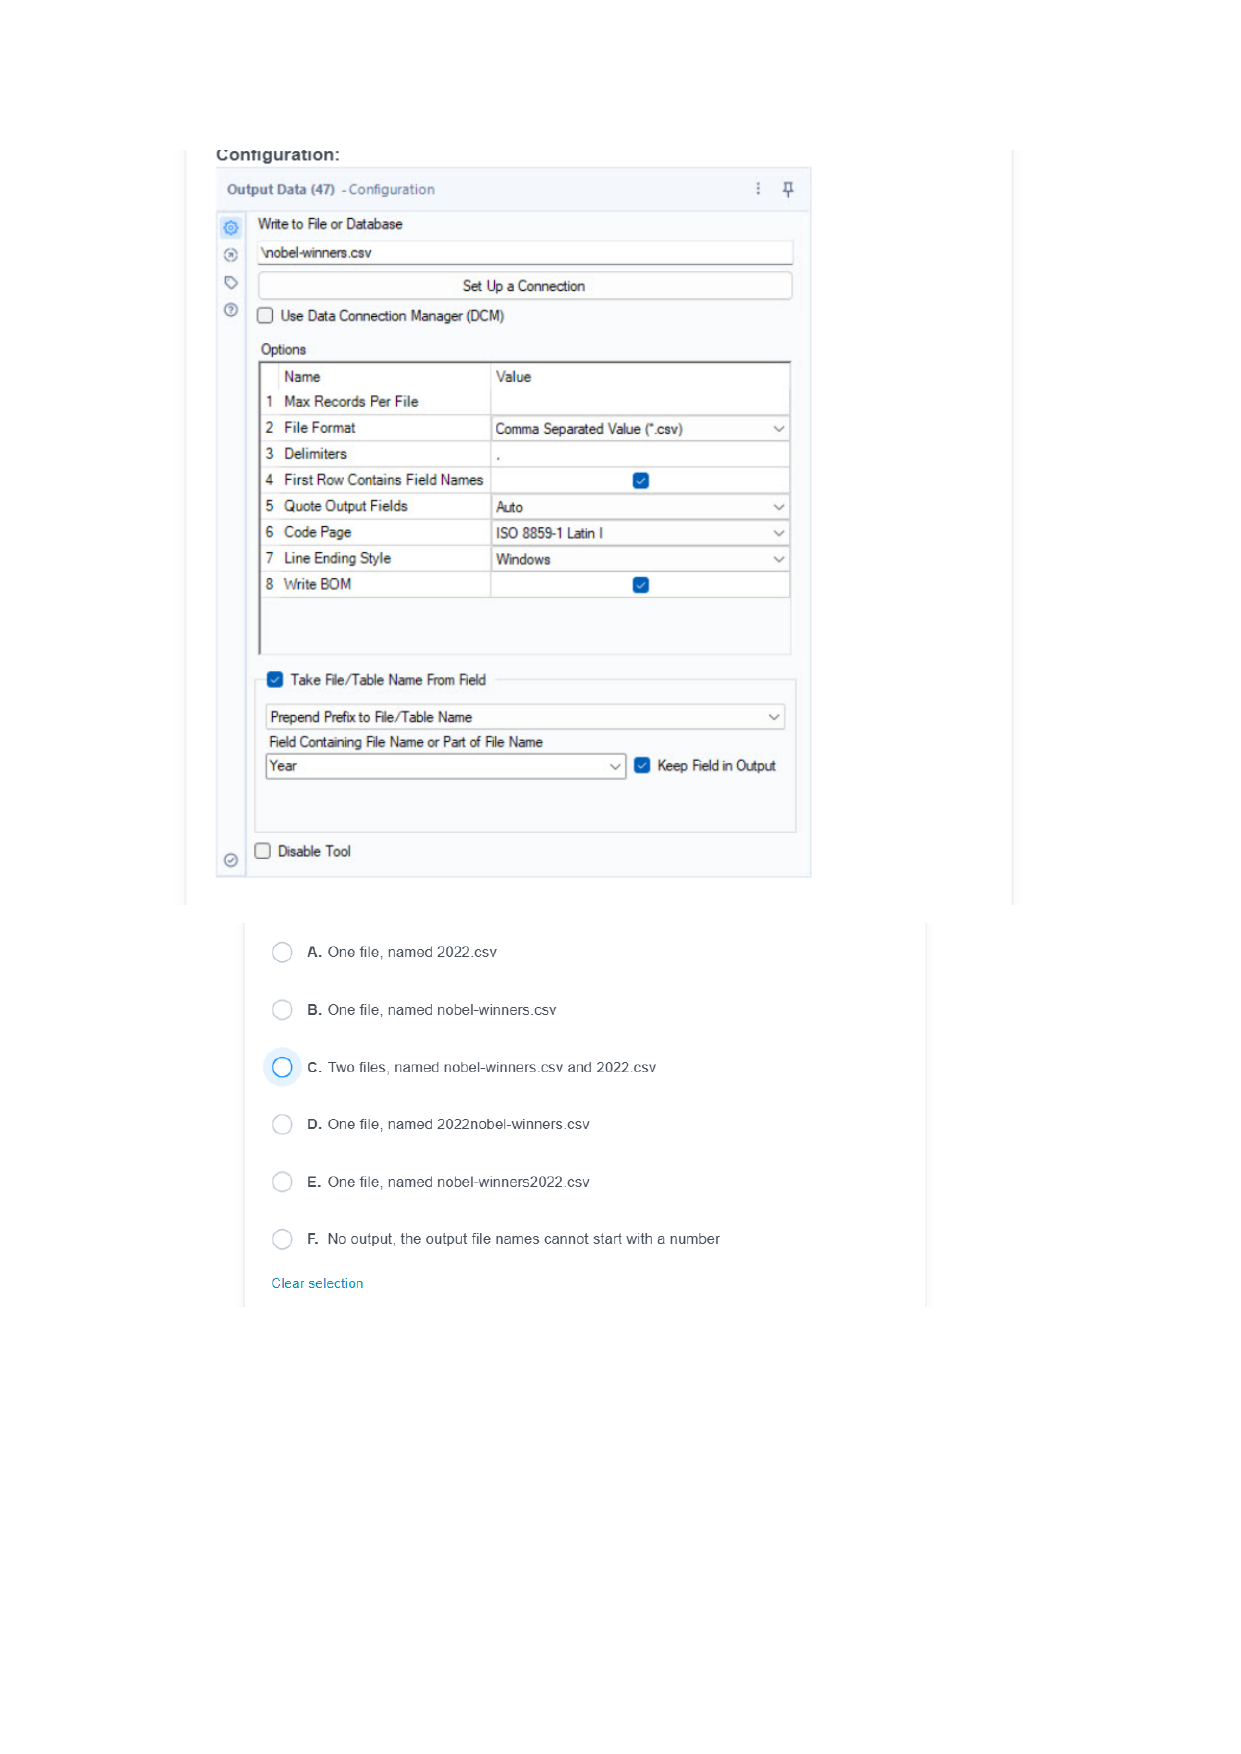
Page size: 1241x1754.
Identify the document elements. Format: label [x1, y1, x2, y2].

picture [150, 923, 1091, 1307]
picture [150, 150, 1058, 905]
